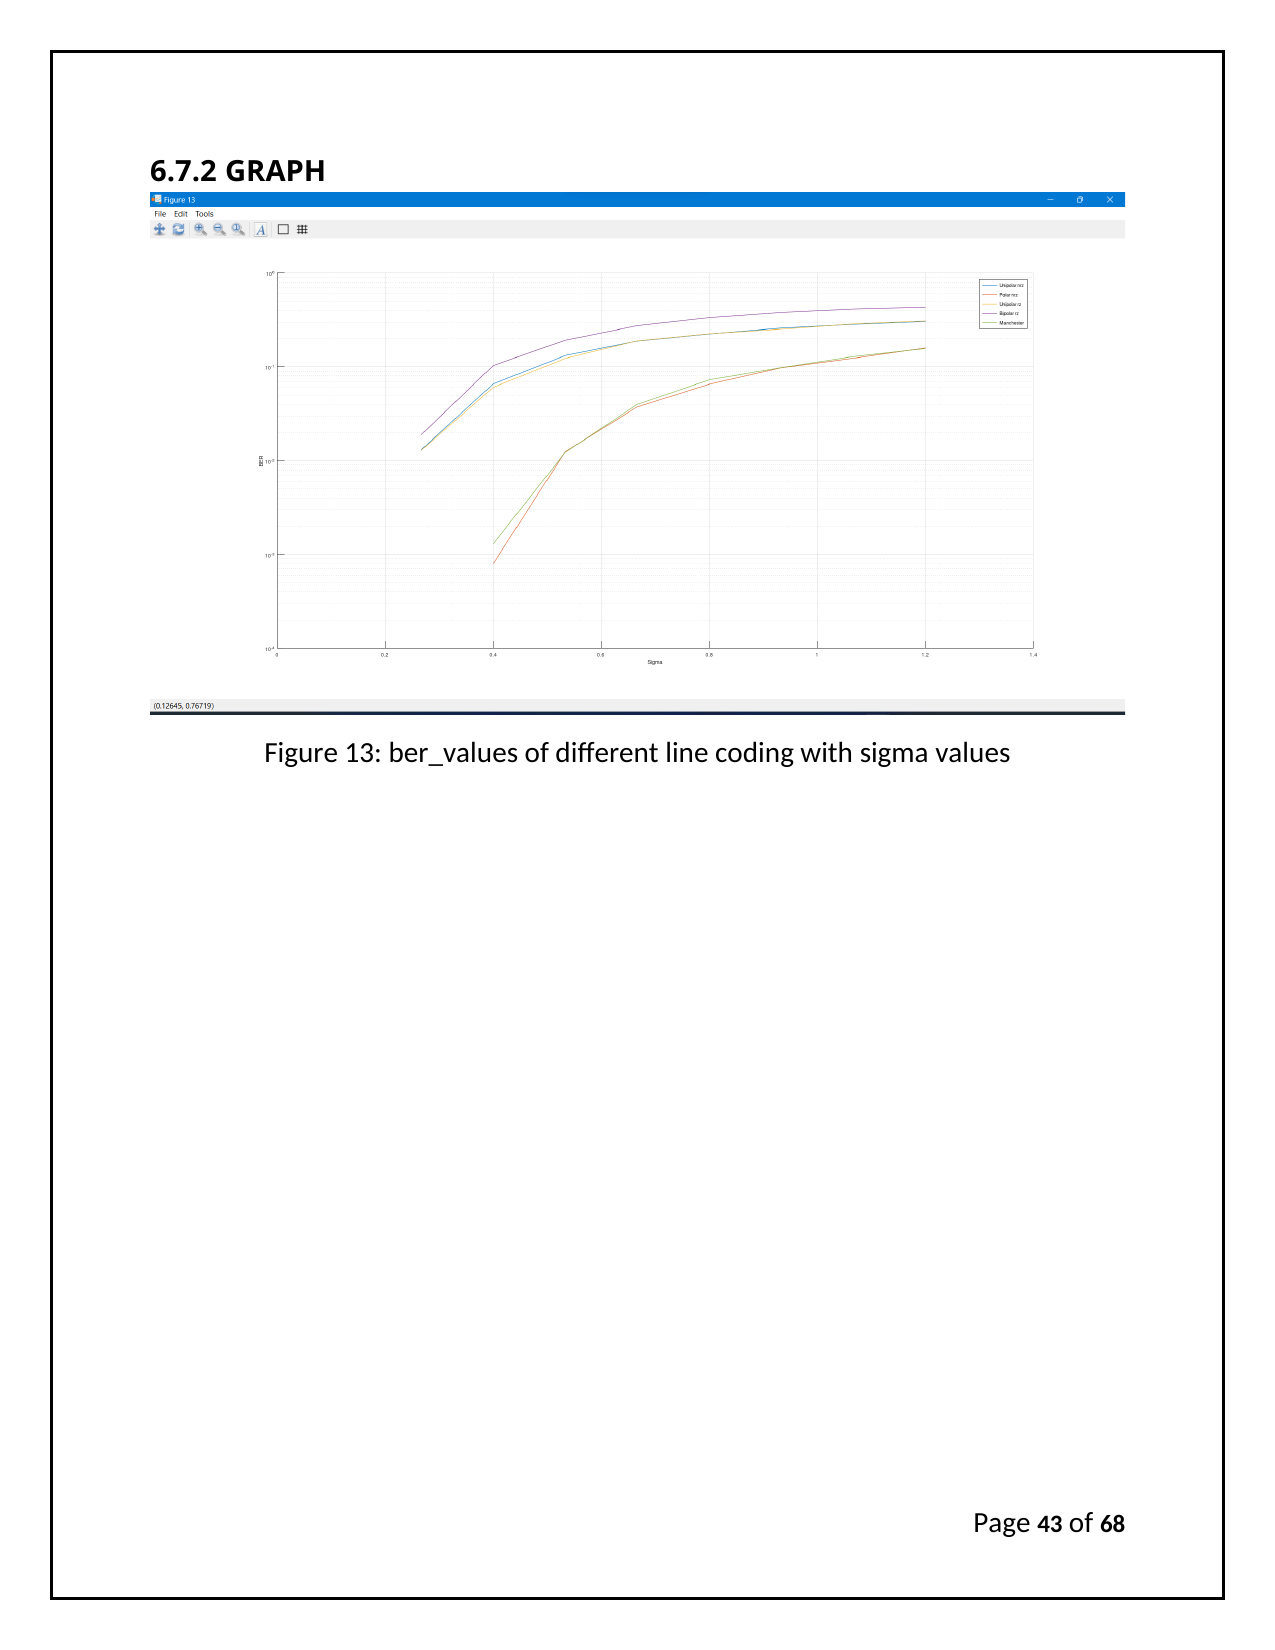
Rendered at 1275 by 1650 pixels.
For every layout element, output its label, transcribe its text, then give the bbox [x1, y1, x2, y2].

text Figure 13: ber_values of different line coding with sigma values [150, 734, 1125, 769]
subtitle GRAPH [150, 150, 1125, 190]
picture [150, 192, 1125, 715]
